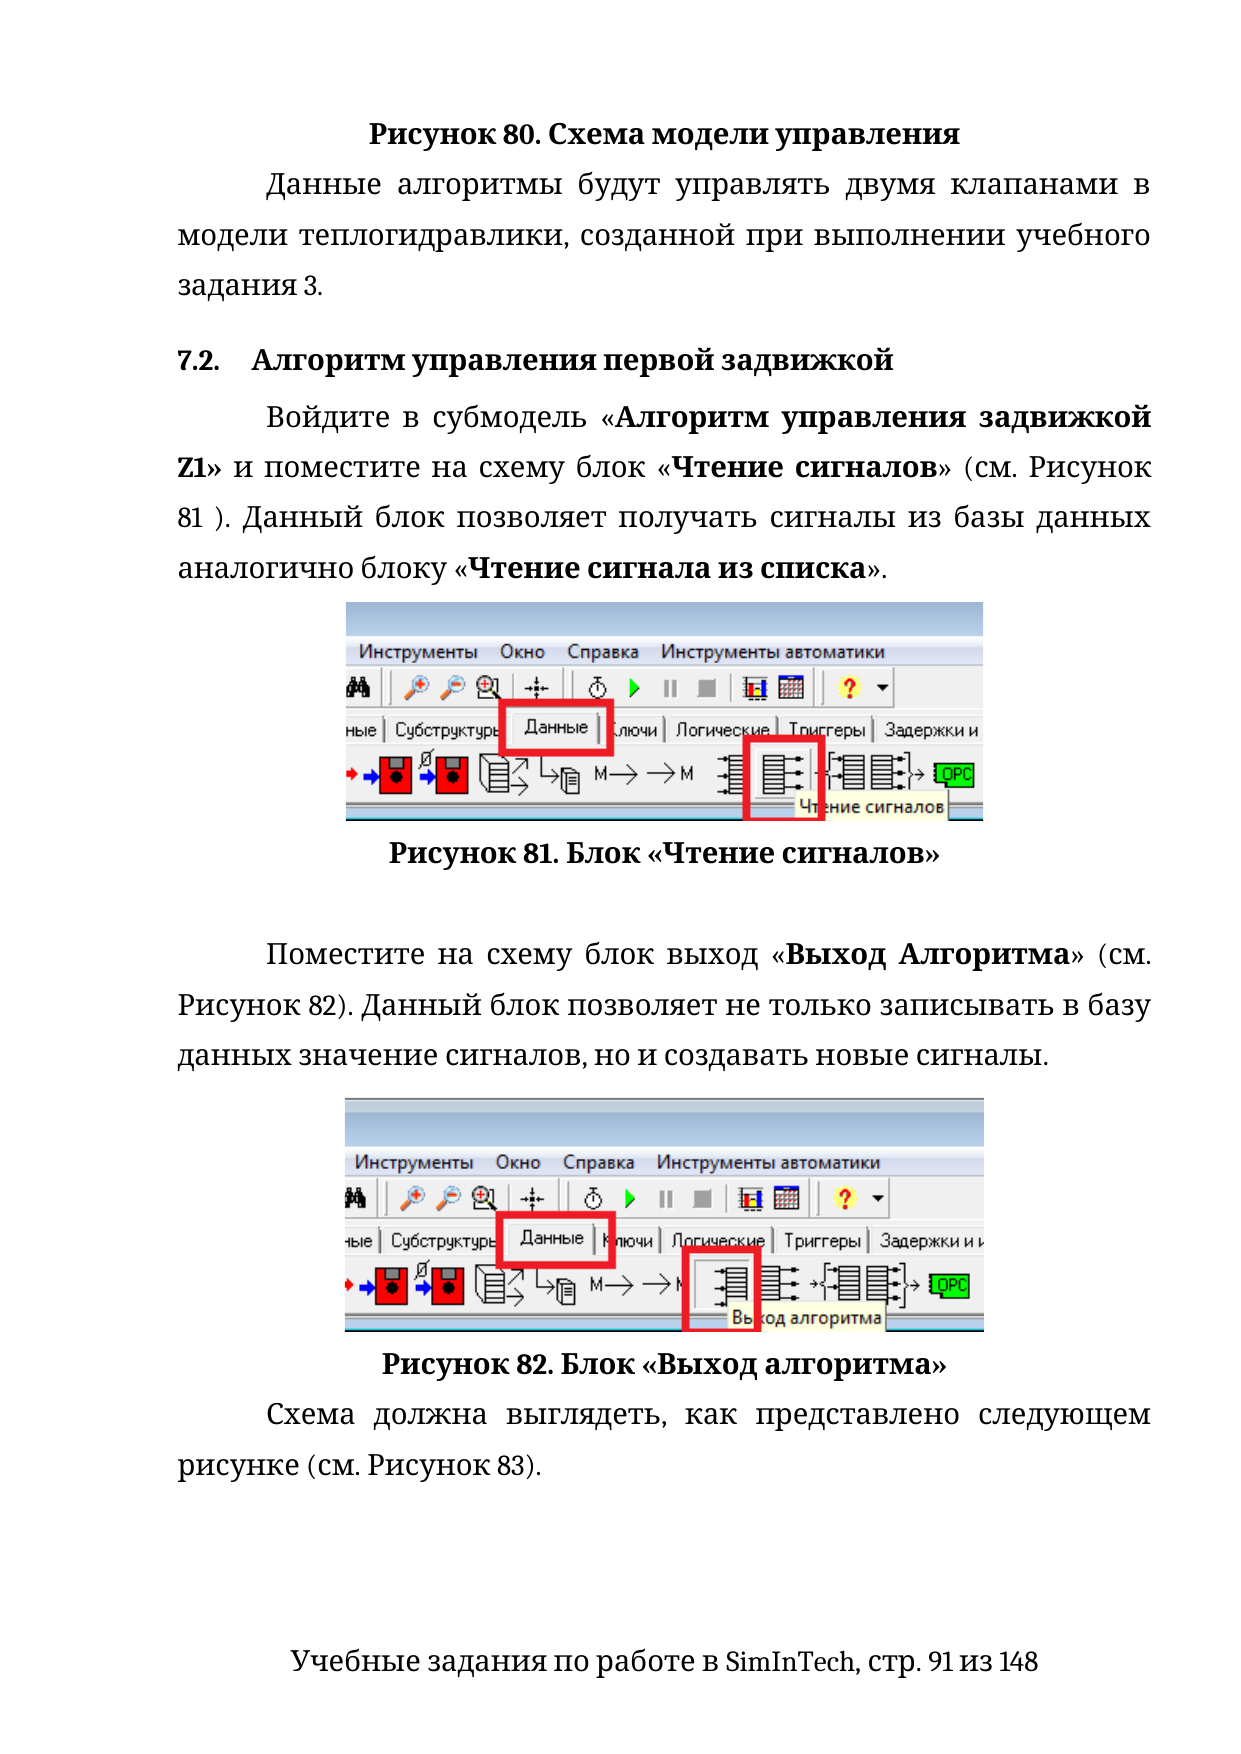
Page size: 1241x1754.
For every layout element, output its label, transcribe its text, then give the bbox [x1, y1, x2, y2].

text Данные алгоритмы будут управлять двумя клапанами в модели теплогидравлики, созданной при выполнении учебного задания 3. [177, 168, 1152, 303]
picture [345, 602, 984, 821]
subtitle Алгоритм управления первой задвижкой [177, 344, 1152, 378]
picture [344, 1089, 984, 1332]
